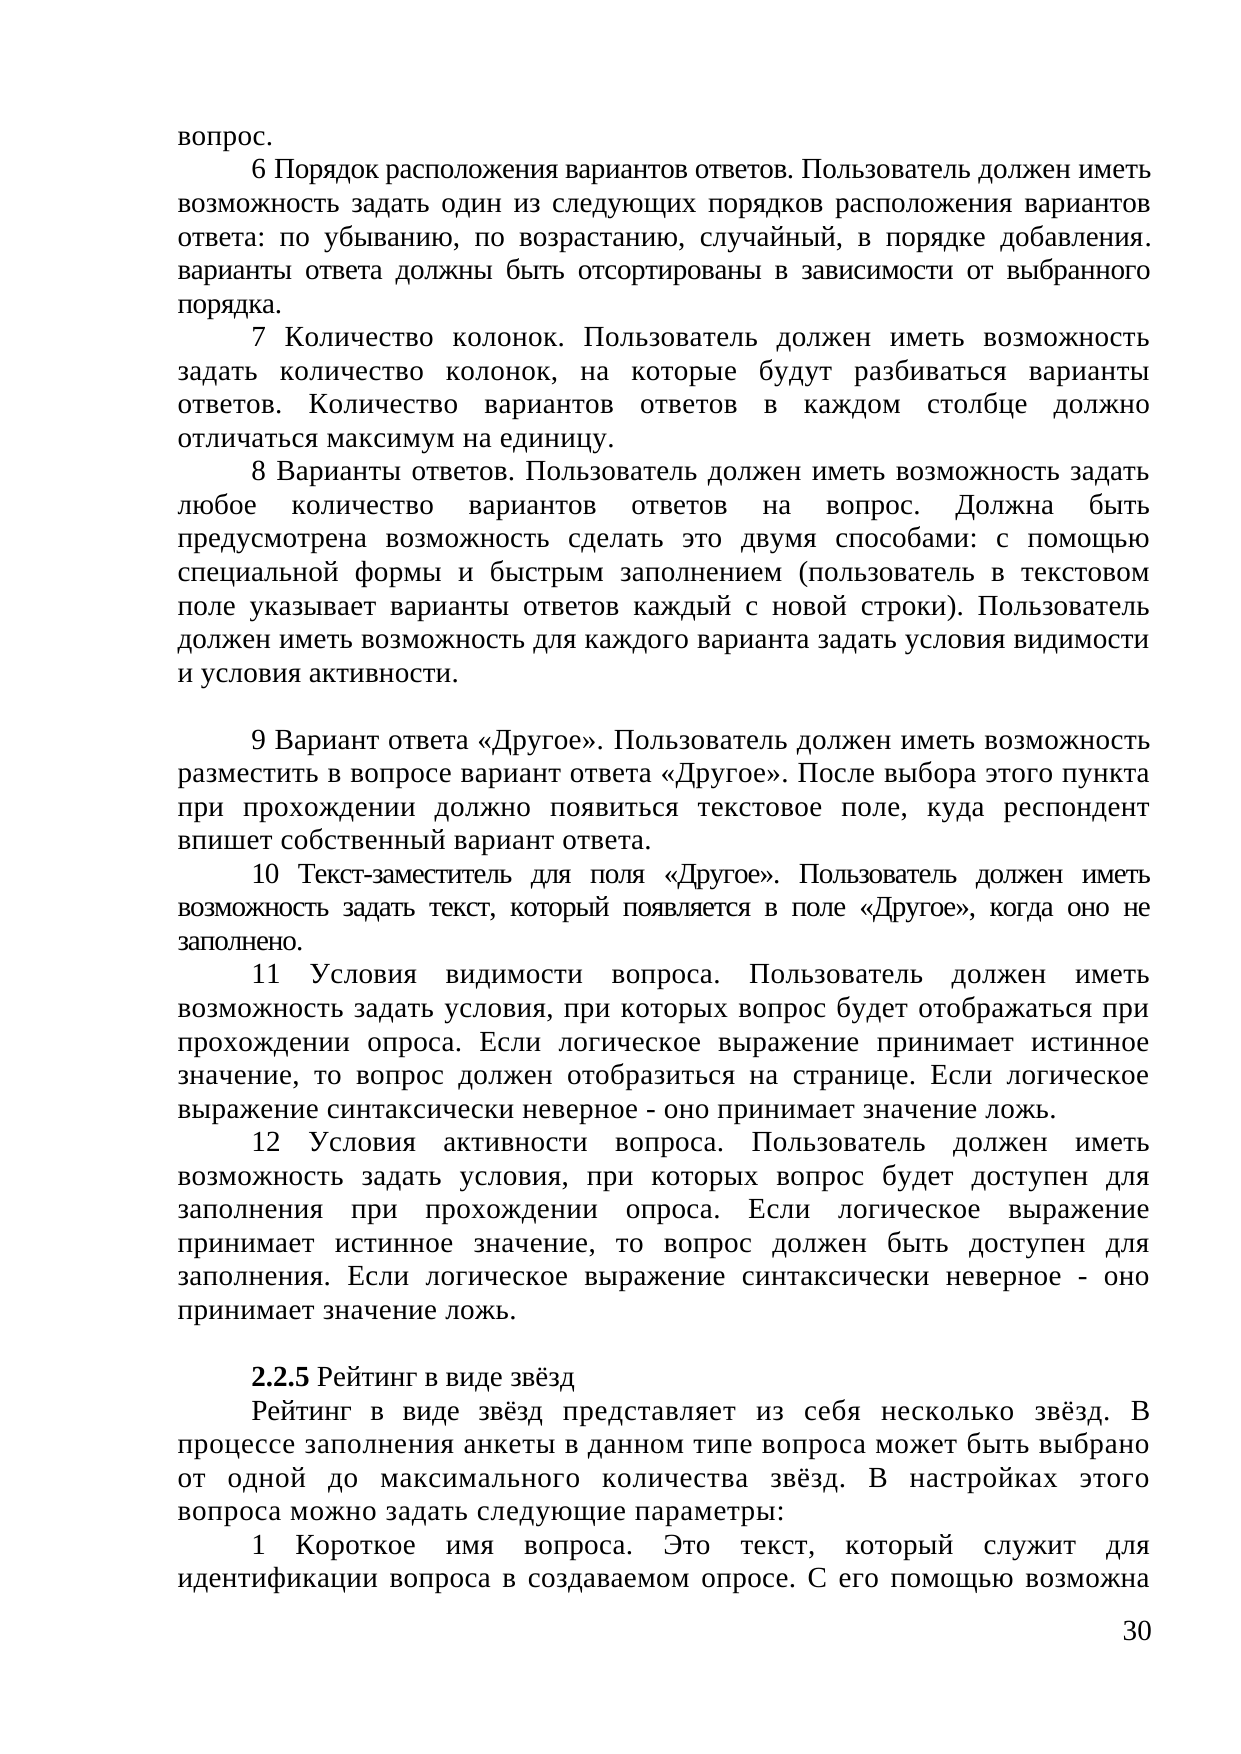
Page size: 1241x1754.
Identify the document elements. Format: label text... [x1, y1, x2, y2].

text Рейтинг в виде звёзд представляет из себя несколько звёзд. В процессе заполнения анкеты в данном типе вопроса может быть выбрано от одной до максимального количества звёзд. В настройках этого вопроса можно задать следующие параметры: [177, 1393, 1152, 1527]
text 2.2.5 Рейтинг в виде звёзд [177, 1359, 1152, 1393]
text 11 Условия видимости вопроса. Пользователь должен иметь возможность задать условия, при которых вопрос будет отображаться при прохождении опроса. Если логическое выражение принимает истинное значение, то вопрос должен отобразиться на странице. Если логическое выражение синтаксически неверное - оно принимает значение ложь. [177, 957, 1152, 1124]
text 8 Варианты ответов. Пользователь должен иметь возможность задать любое количество вариантов ответов на вопрос. Должна быть предусмотрена возможность сделать это двумя способами: с помощью специальной формы и быстрым заполнением (пользователь в текстовом поле указывает варианты ответов каждый с новой строки). Пользователь должен иметь возможность для каждого варианта задать условия видимости и условия активности. [177, 453, 1152, 688]
text 7 Количество колонок. Пользователь должен иметь возможность задать количество колонок, на которые будут разбиваться варианты ответов. Количество вариантов ответов в каждом столбце должно отличаться максимум на единицу. [177, 319, 1152, 453]
text 9 Вариант ответа «Другое». Пользователь должен иметь возможность разместить в вопросе вариант ответа «Другое». После выбора этого пункта при прохождении должно появиться текстовое поле, куда респондент впишет собственный вариант ответа. [177, 722, 1152, 856]
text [177, 1527, 1152, 1594]
text 10 Текст-заместитель для поля «Другое». Пользователь должен иметь возможность задать текст, который появляется в поле «Другое», когда оно не заполнено. [177, 856, 1152, 957]
text 6 Порядок расположения вариантов ответов. Пользователь должен иметь возможность задать один из следующих порядков расположения вариантов ответа: по убыванию, по возрастанию, случайный, в порядке добавления. варианты ответа должны быть отсортированы в зависимости от выбранного порядка. [177, 152, 1152, 319]
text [177, 118, 1152, 152]
text 12 Условия активности вопроса. Пользователь должен иметь возможность задать условия, при которых вопрос будет доступен для заполнения при прохождении опроса. Если логическое выражение принимает истинное значение, то вопрос должен быть доступен для заполнения. Если логическое выражение синтаксически неверное - оно принимает значение ложь. [177, 1124, 1152, 1326]
